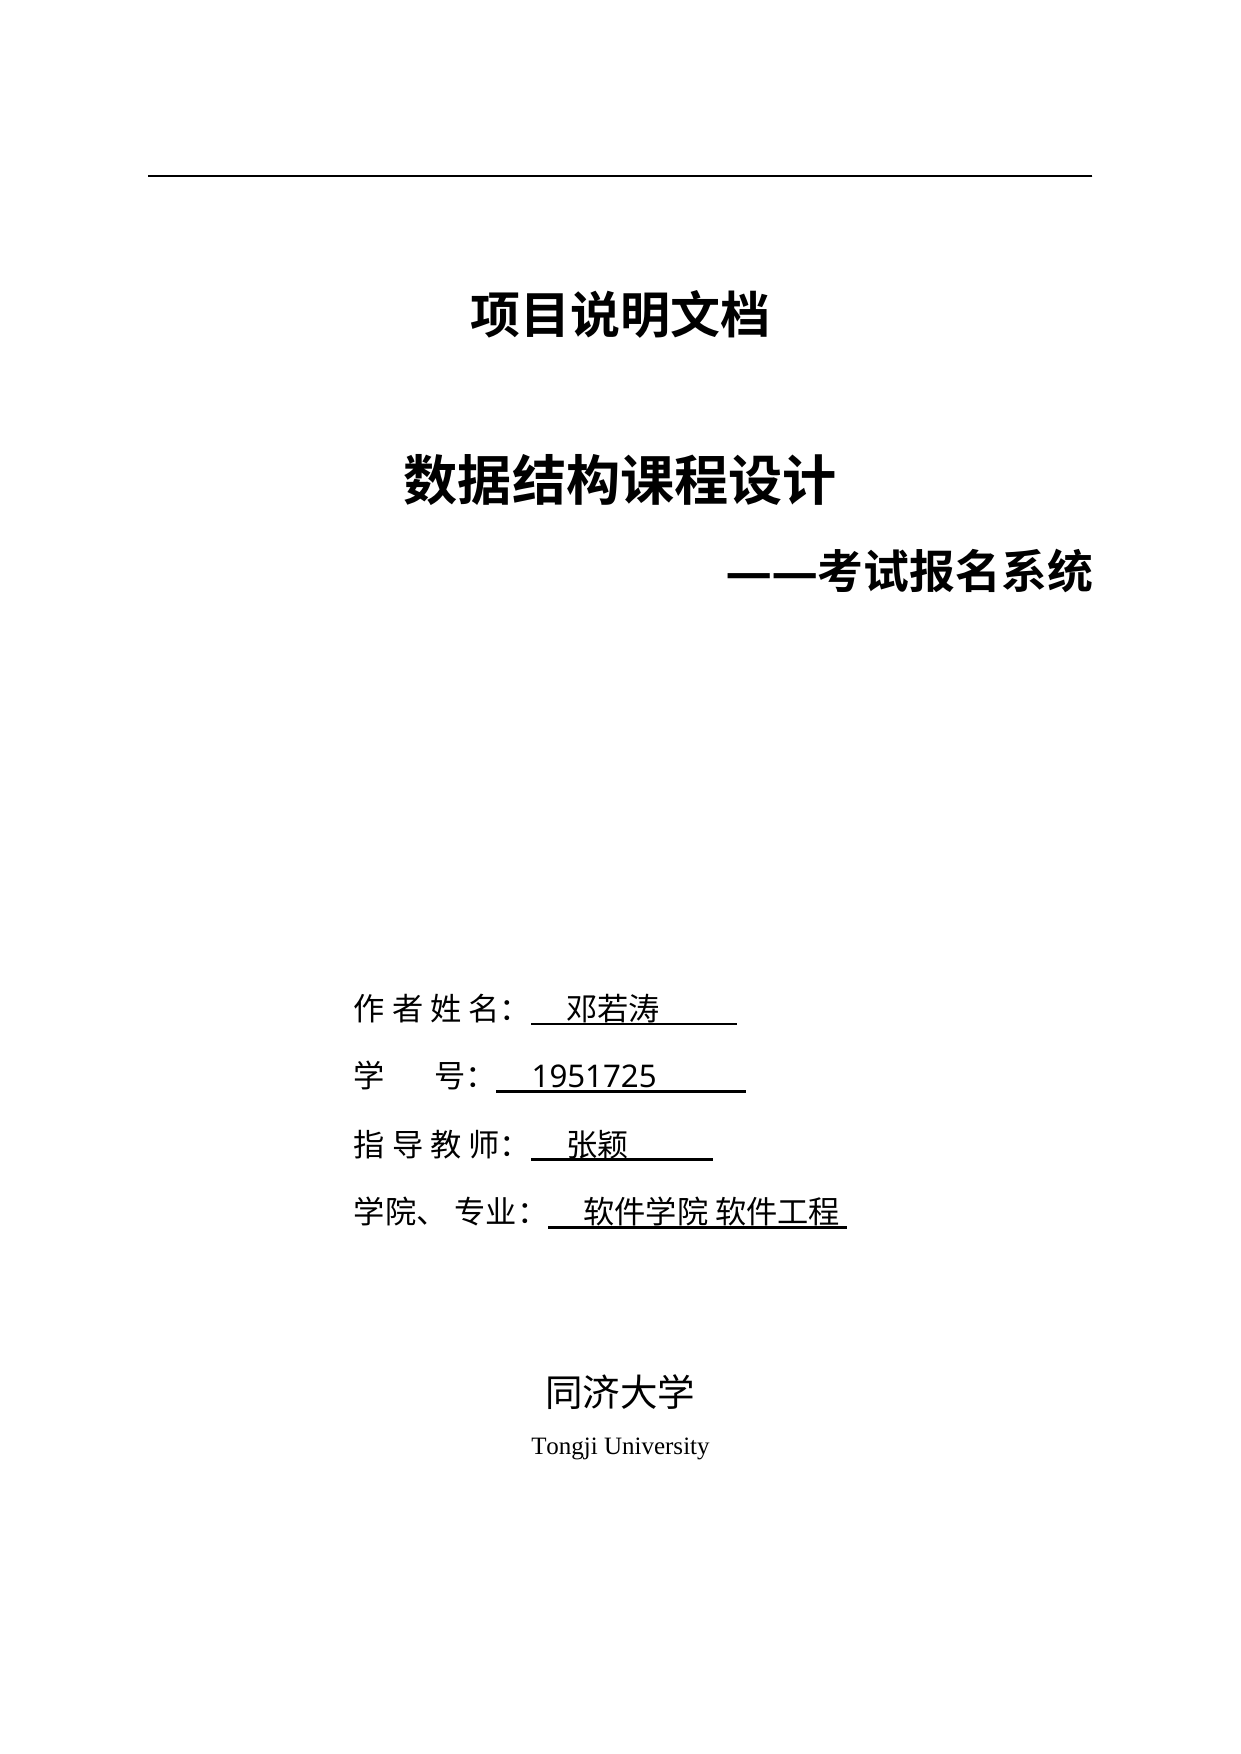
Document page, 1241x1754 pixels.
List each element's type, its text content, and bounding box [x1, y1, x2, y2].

text 学院、 专业： 软件学院 软件工程 [148, 1188, 1092, 1233]
text 学 号： 1951725 [148, 1052, 1092, 1097]
text Tongji University [148, 1431, 1092, 1460]
text 指 导 教 师： 张颖 [148, 1120, 1092, 1165]
text ——考试报名系统 [148, 535, 1092, 602]
text 项目说明文档 [148, 275, 1092, 347]
text 同济大学 [148, 1363, 1092, 1417]
text 数据结构课程设计 [148, 437, 1092, 516]
text 作 者 姓 名： 邓若涛 [148, 984, 1092, 1029]
